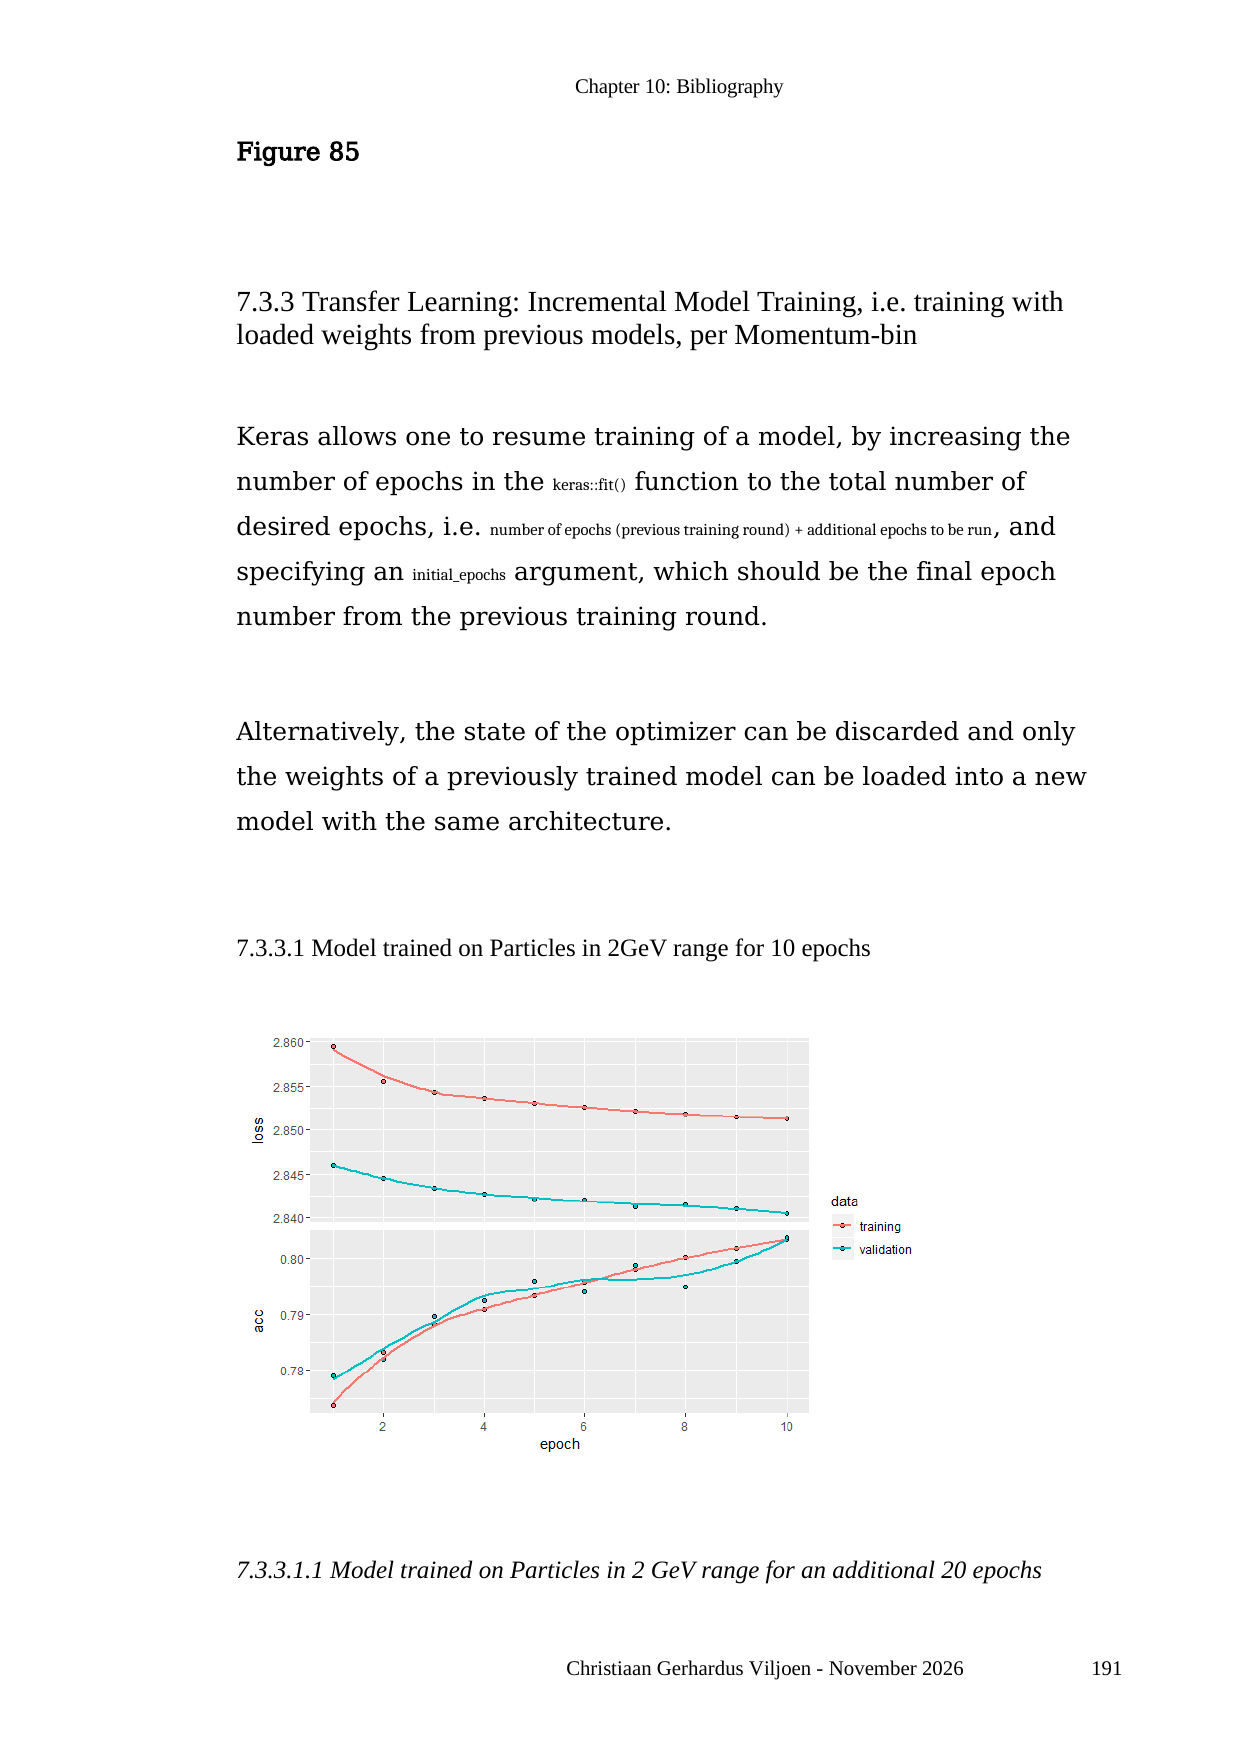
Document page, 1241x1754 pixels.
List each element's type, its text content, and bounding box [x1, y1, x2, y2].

picture [236, 1032, 926, 1458]
text Alternatively, the state of the optimizer can be discarded and only the weights of a previously trained model can be loaded into a new model with the same architecture. [236, 716, 1122, 836]
subtitle Model trained on Particles in 2GeV range for 10 epochs [236, 933, 1122, 962]
subtitle Model trained on Particles in 2 GeV range for an additional 20 epochs [236, 1555, 1122, 1584]
text Keras allows one to resume training of a model, by increasing the number of epochs in the keras::fit() function to the total number of desired epochs, i.e. number of epochs (previous training round) + additional epochs to be run, and specifying an initial_epochs argument, which should be the final epoch number from the previous training round. [236, 421, 1122, 631]
subtitle Transfer Learning: Incremental Model Training, i.e. training with loaded weights from previous models, per Momentum-bin [236, 284, 1122, 351]
